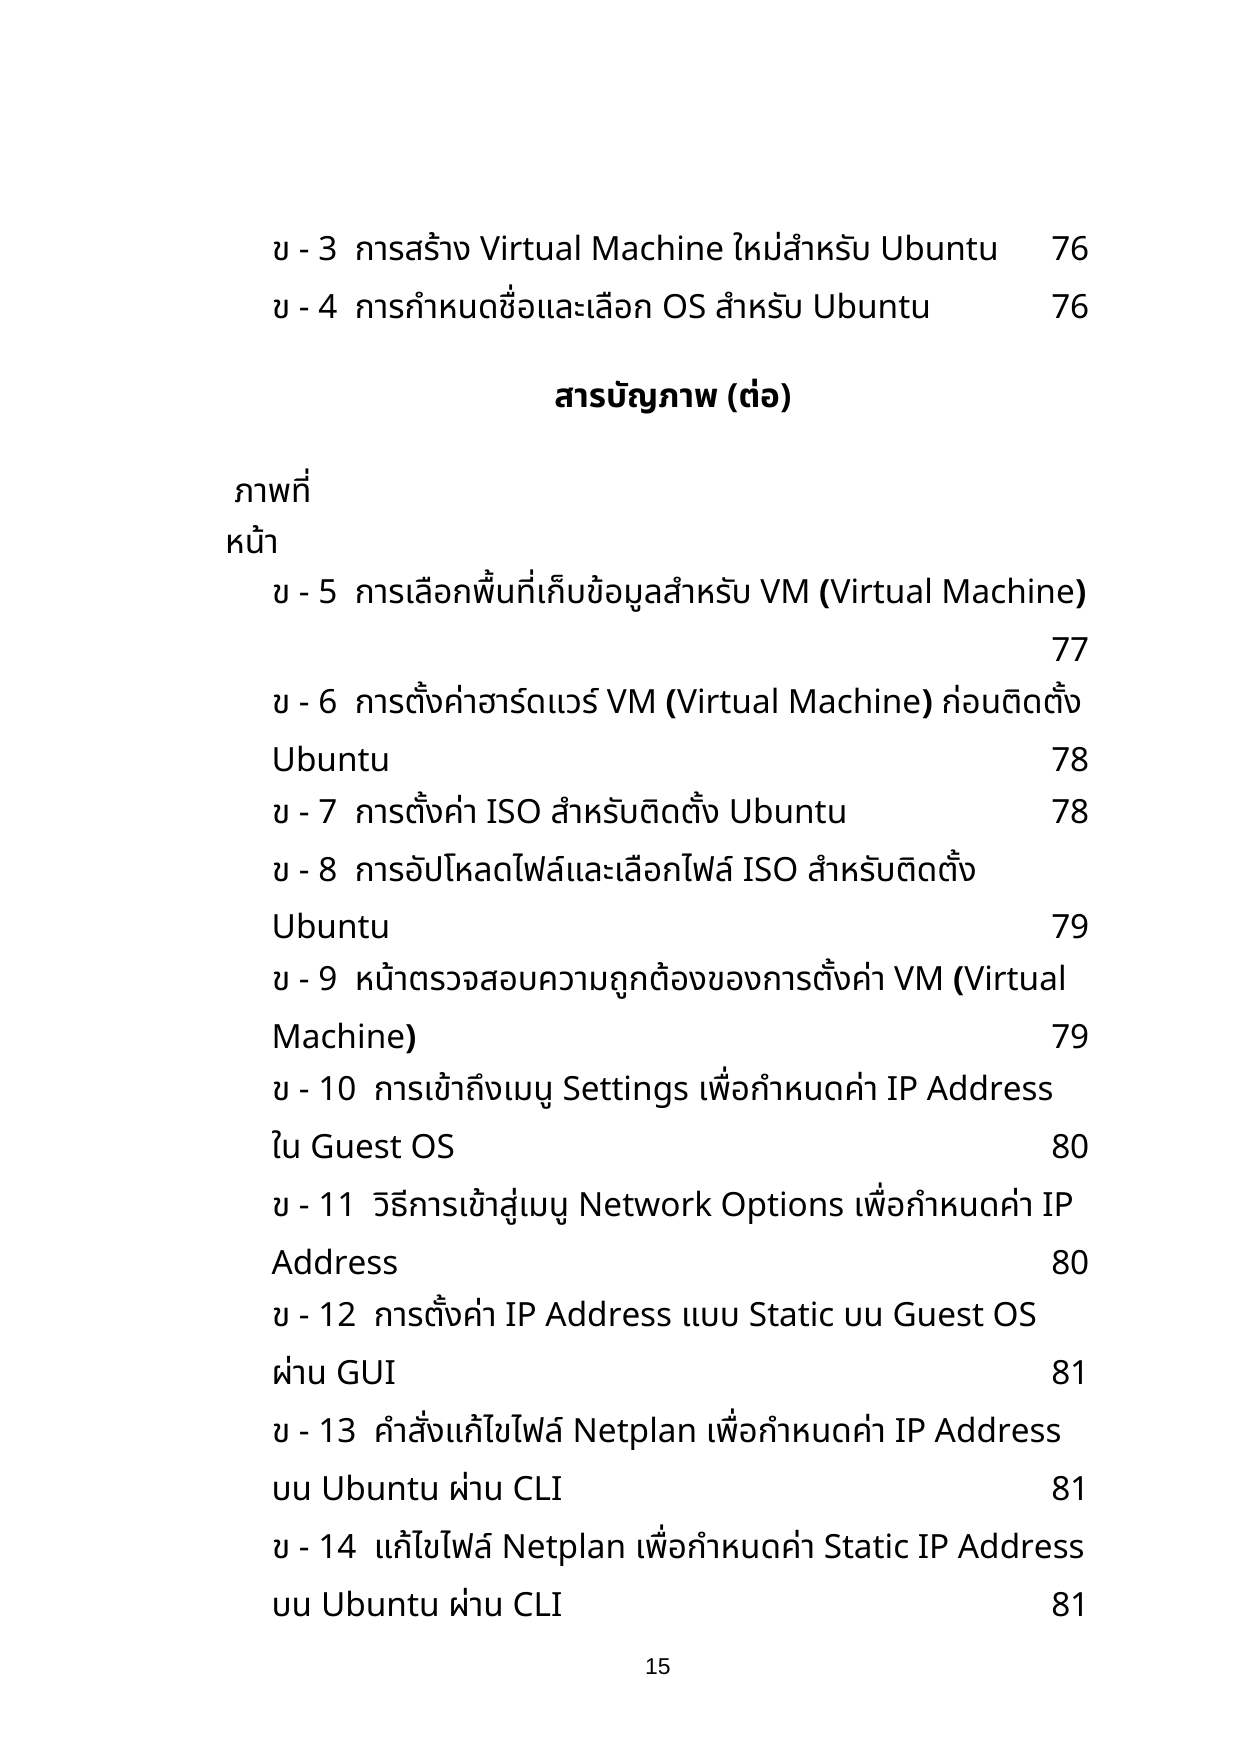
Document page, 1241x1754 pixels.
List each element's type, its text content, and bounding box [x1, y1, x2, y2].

subtitle สารบัญภาพ (ต่อ) [254, 371, 1090, 422]
text ข - 6 การตั้งค่าฮาร์ดแวร์ VM (Virtual Machine) ก่อนติดตั้ง Ubuntu 78 [271, 678, 1090, 781]
text ข - 4 การกำหนดชื่อและเลือก OS สำหรับ Ubuntu 76 [271, 283, 1090, 334]
text ข - 10 การเข้าถึงเมนู Settings เพื่อกำหนดค่า IP Address ใน Guest OS 80 [271, 1065, 1090, 1173]
text ภาพที่ หน้า [225, 467, 1090, 568]
text ข - 9 หน้าตรวจสอบความถูกต้องของการตั้งค่า VM (Virtual Machine) 79 [271, 955, 1090, 1058]
text ข - 3 การสร้าง Virtual Machine ใหม่สำหรับ Ubuntu 76 [271, 225, 1090, 276]
text ข - 14 แก้ไขไฟล์ Netplan เพื่อกำหนดค่า Static IP Address บน Ubuntu ผ่าน CLI 81 [271, 1523, 1090, 1632]
text ข - 8 การอัปโหลดไฟล์และเลือกไฟล์ ISO สำหรับติดตั้ง Ubuntu 79 [271, 846, 1090, 948]
text ข - 5 การเลือกพื้นที่เก็บข้อมูลสำหรับ VM (Virtual Machine) 77 [271, 568, 1090, 671]
text ข - 7 การตั้งค่า ISO สำหรับติดตั้ง Ubuntu 78 [271, 787, 1090, 838]
text ข - 13 คำสั่งแก้ไขไฟล์ Netplan เพื่อกำหนดค่า IP Address บน Ubuntu ผ่าน CLI 81 [271, 1407, 1090, 1516]
text ข - 11 วิธีการเข้าสู่เมนู Network Options เพื่อกำหนดค่า IP Address 80 [271, 1181, 1090, 1284]
text ข - 12 การตั้งค่า IP Address แบบ Static บน Guest OS ผ่าน GUI 81 [271, 1291, 1090, 1399]
